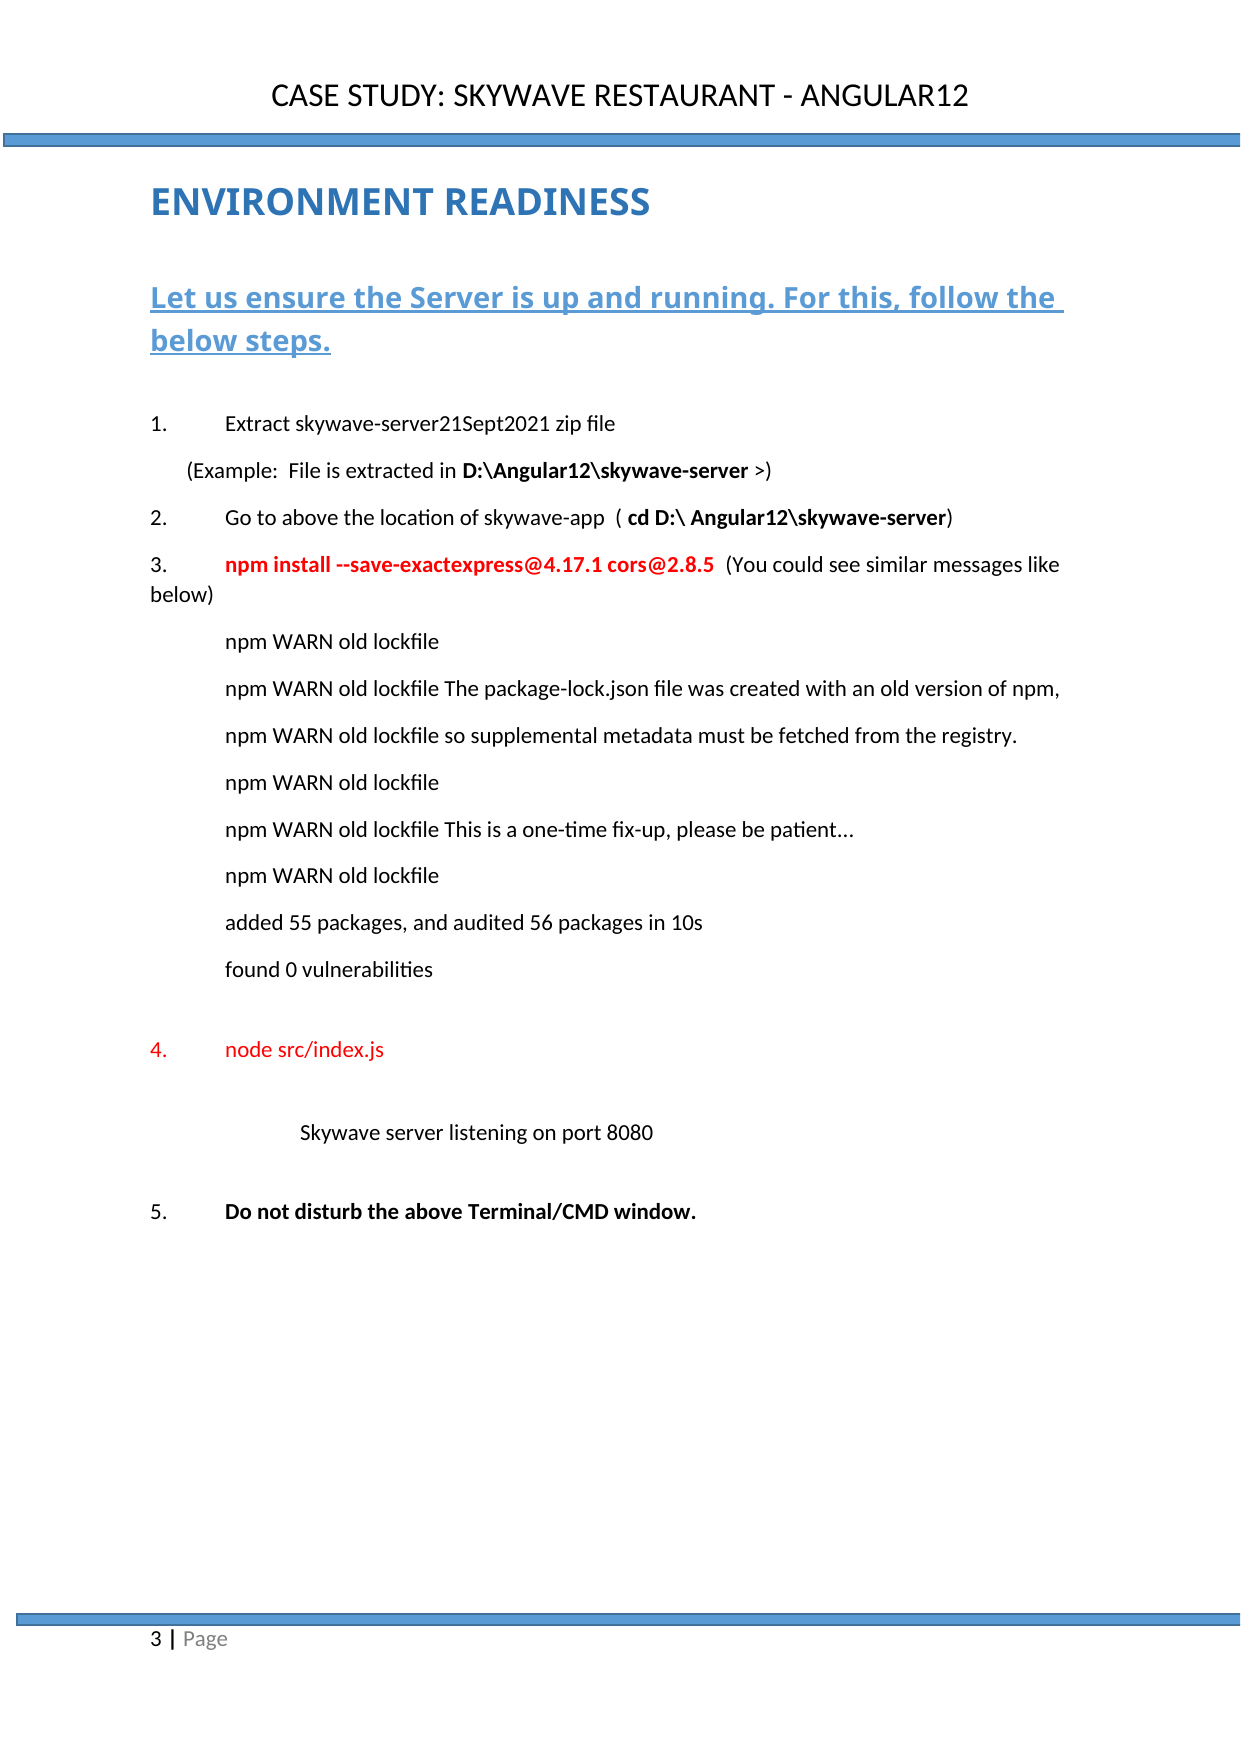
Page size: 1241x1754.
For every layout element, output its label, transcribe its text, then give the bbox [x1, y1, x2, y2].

text found 0 vulnerabilities [225, 955, 1090, 983]
text added 55 packages, and audited 56 packages in 10s [225, 908, 1090, 936]
text npm WARN old lockfile The package-lock.json file was created with an old version of npm, [225, 674, 1090, 702]
list npm install --save-exactexpress@4.17.1 cors@2.8.5 (You could see similar messages like below) [150, 550, 1090, 608]
text npm WARN old lockfile [225, 627, 1090, 655]
text (Example: File is extracted in D:\Angular12\skywave-server >) [150, 456, 1090, 484]
text npm WARN old lockfile This is a one-time fix-up, please be patient... [225, 815, 1090, 843]
list node src/index.js [150, 1036, 1090, 1063]
text npm WARN old lockfile so supplemental metadata must be fetched from the registry. [225, 721, 1090, 749]
text npm WARN old lockfile [225, 862, 1090, 889]
list Do not disturb the above Terminal/CMD window. [150, 1197, 1090, 1225]
text npm WARN old lockfile [225, 768, 1090, 796]
subtitle Let us ensure the Server is up and running. For this, follow the below steps. [150, 277, 1090, 359]
list Extract skywave-server21Sept2021 zip file [150, 409, 1090, 437]
subtitle ENVIRONMENT READINESS [150, 175, 1090, 226]
text Skywave server listening on port 8080 [150, 1118, 1090, 1146]
list Go to above the location of skywave-app ( cd D:\ Angular12\skywave-server) [150, 503, 1090, 531]
